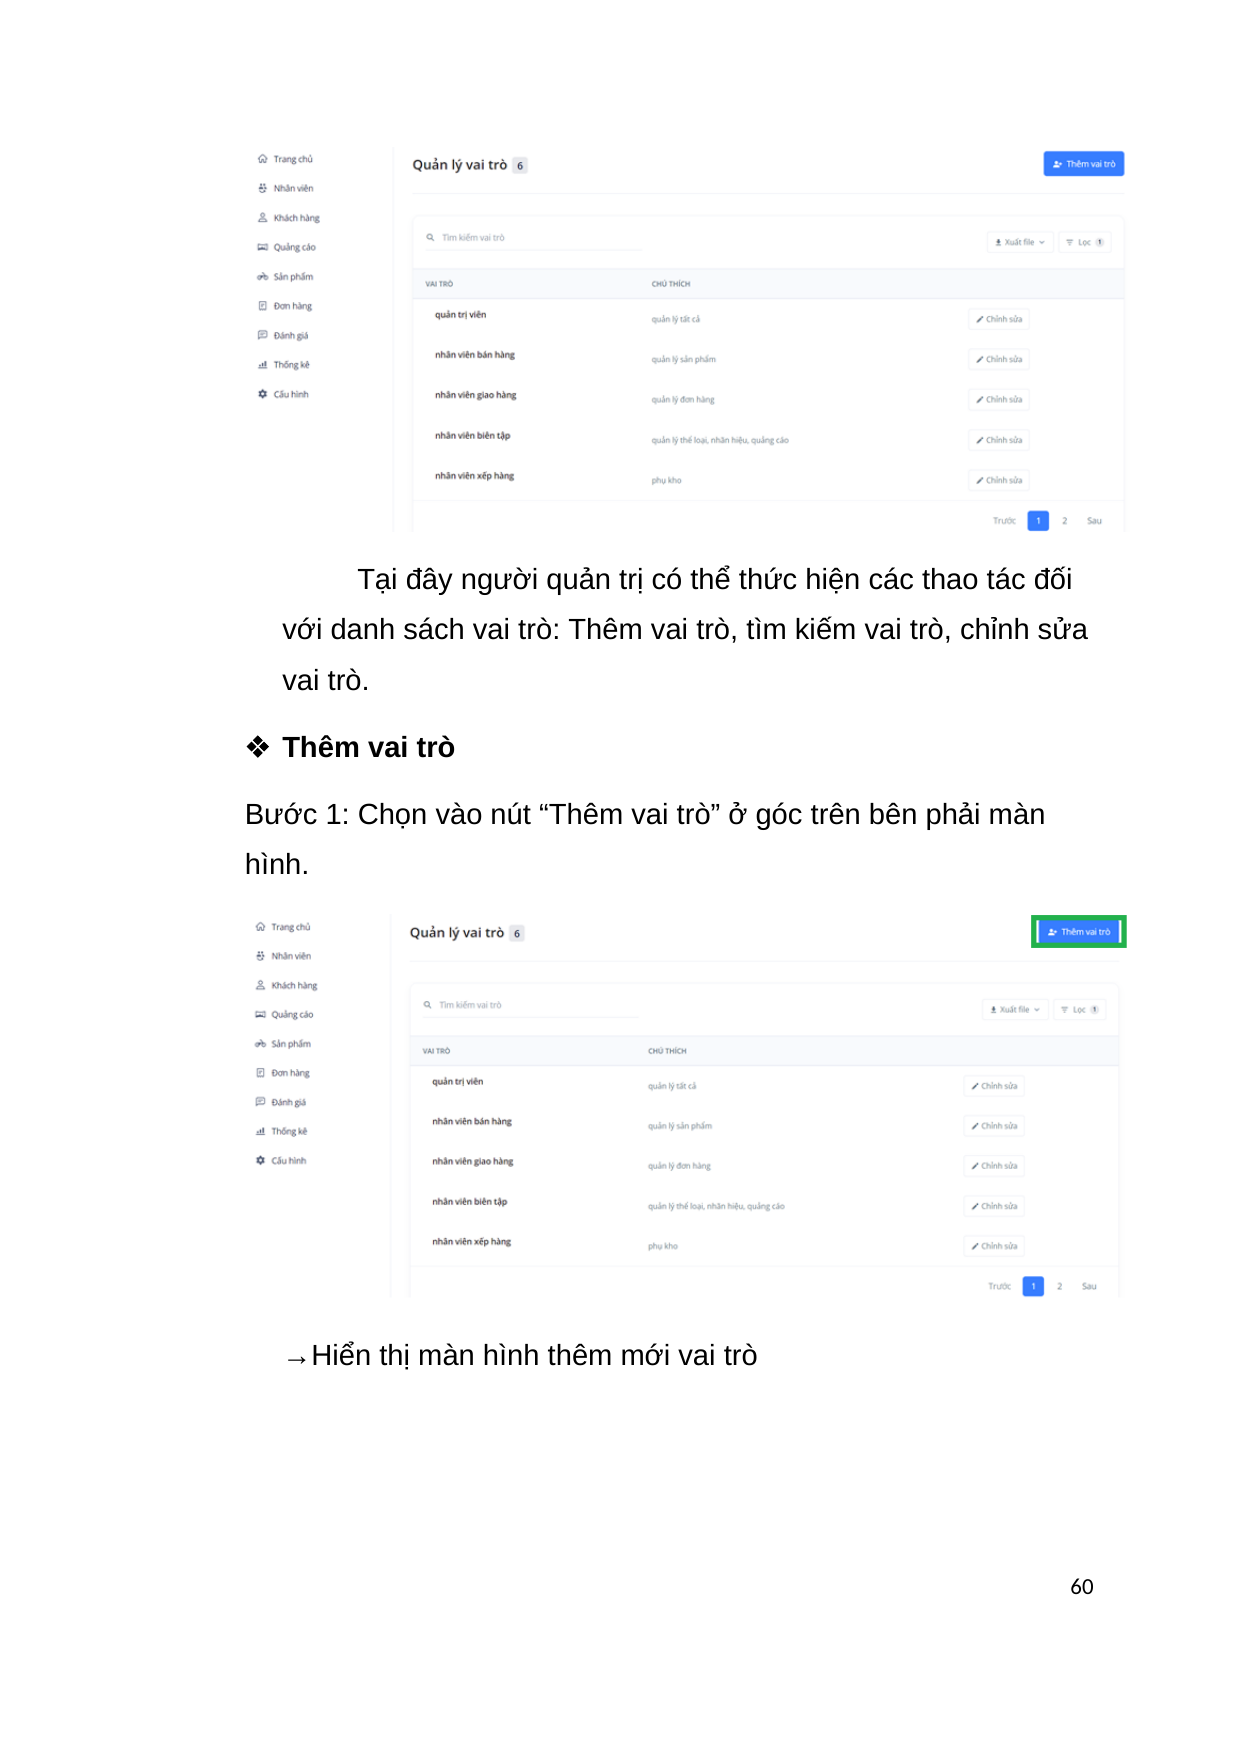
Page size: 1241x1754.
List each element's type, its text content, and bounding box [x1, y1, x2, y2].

list Thêm vai trò [244, 730, 1093, 763]
list →Hiển thị màn hình thêm mới vai trò [188, 1338, 1093, 1371]
picture [244, 914, 1131, 1307]
text Tại đây người quản trị có thể thức hiện các thao tác đối với danh sách vai trò: Thêm vai trò, tìm kiếm vai trò, chỉnh sửa vai trò. [282, 562, 1093, 696]
text Bước 1: Chọn vào nút “Thêm vai trò” ở góc trên bên phải màn hình. [244, 797, 1093, 881]
picture [244, 147, 1131, 532]
